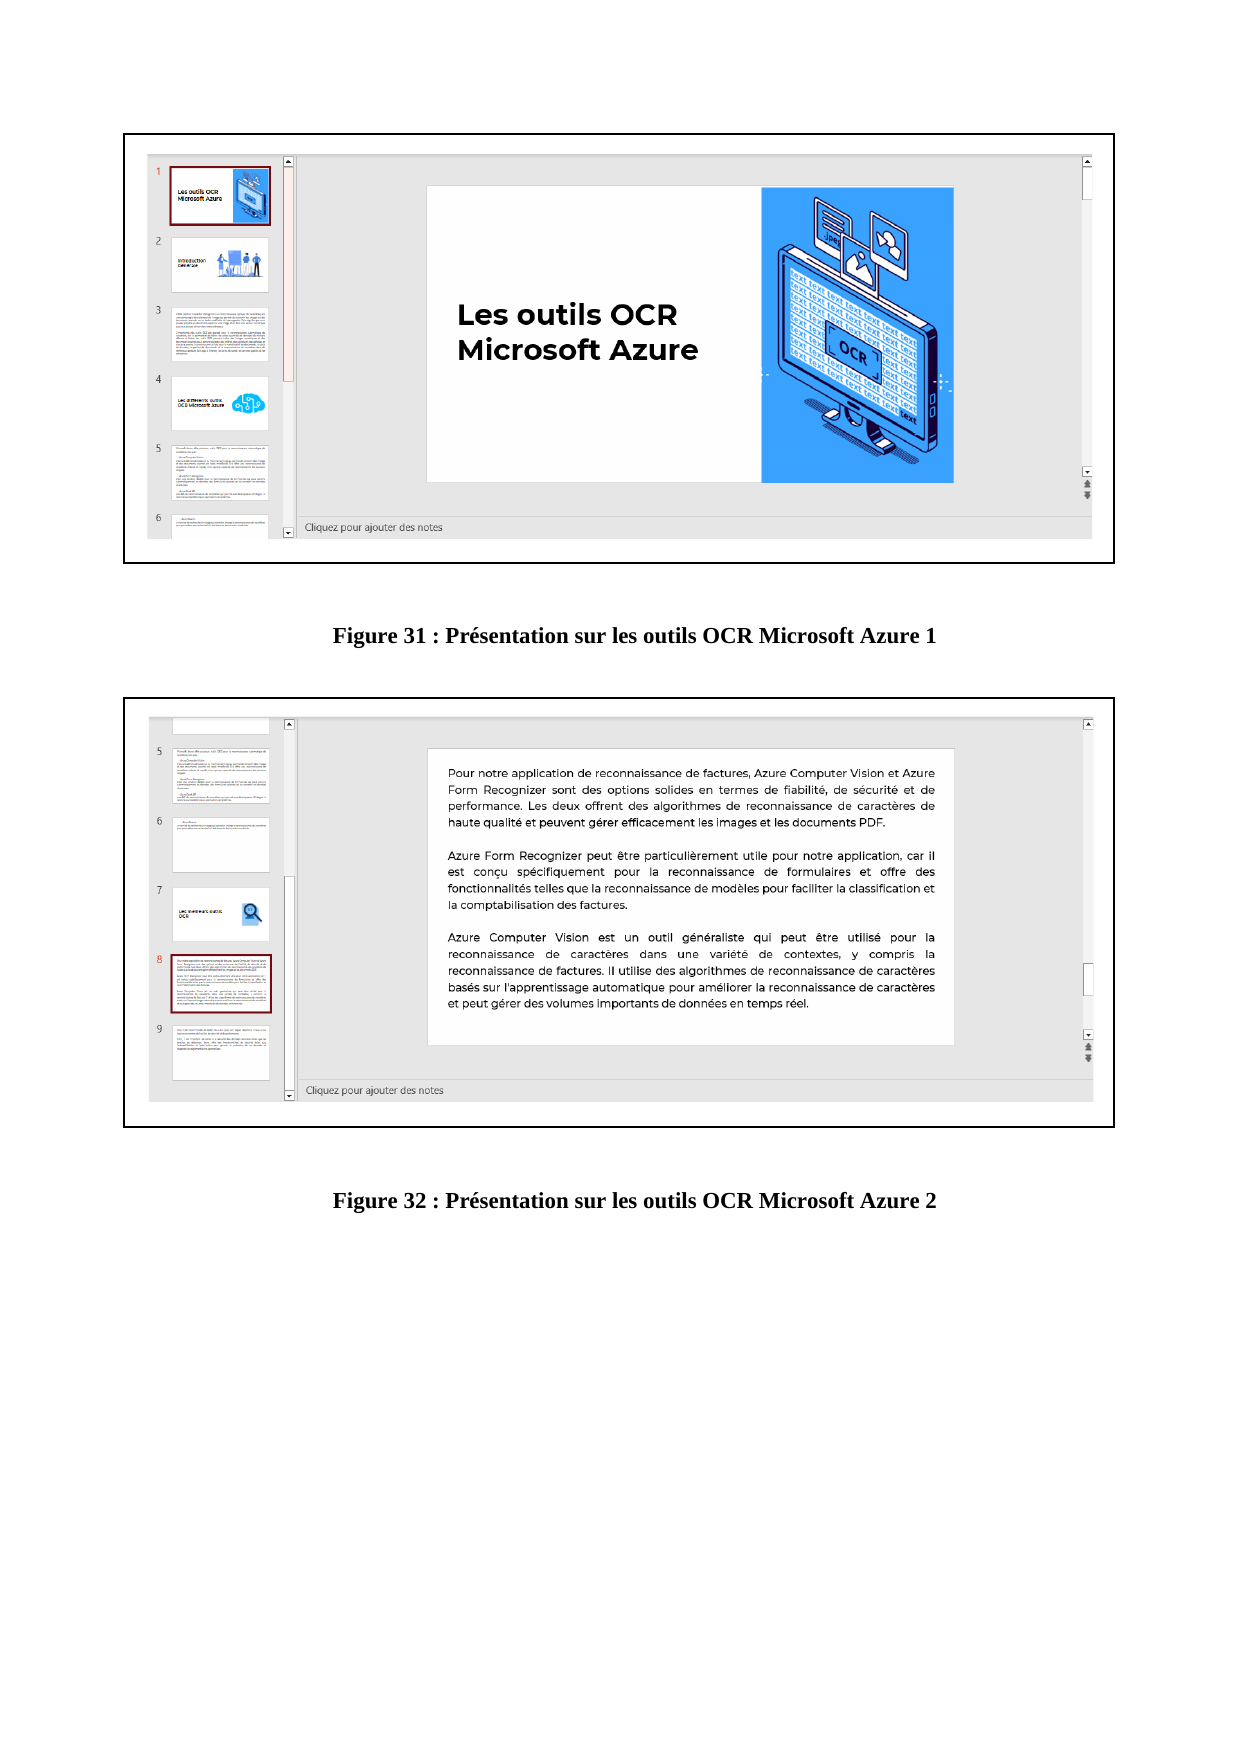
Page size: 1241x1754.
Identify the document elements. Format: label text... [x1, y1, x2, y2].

picture [147, 154, 1093, 539]
text Figure 32 : Présentation sur les outils OCR Microsoft Azure 2 [148, 1187, 1092, 1213]
text Figure 31 : Présentation sur les outils OCR Microsoft Azure 1 [148, 622, 1092, 648]
picture [148, 716, 1094, 1102]
